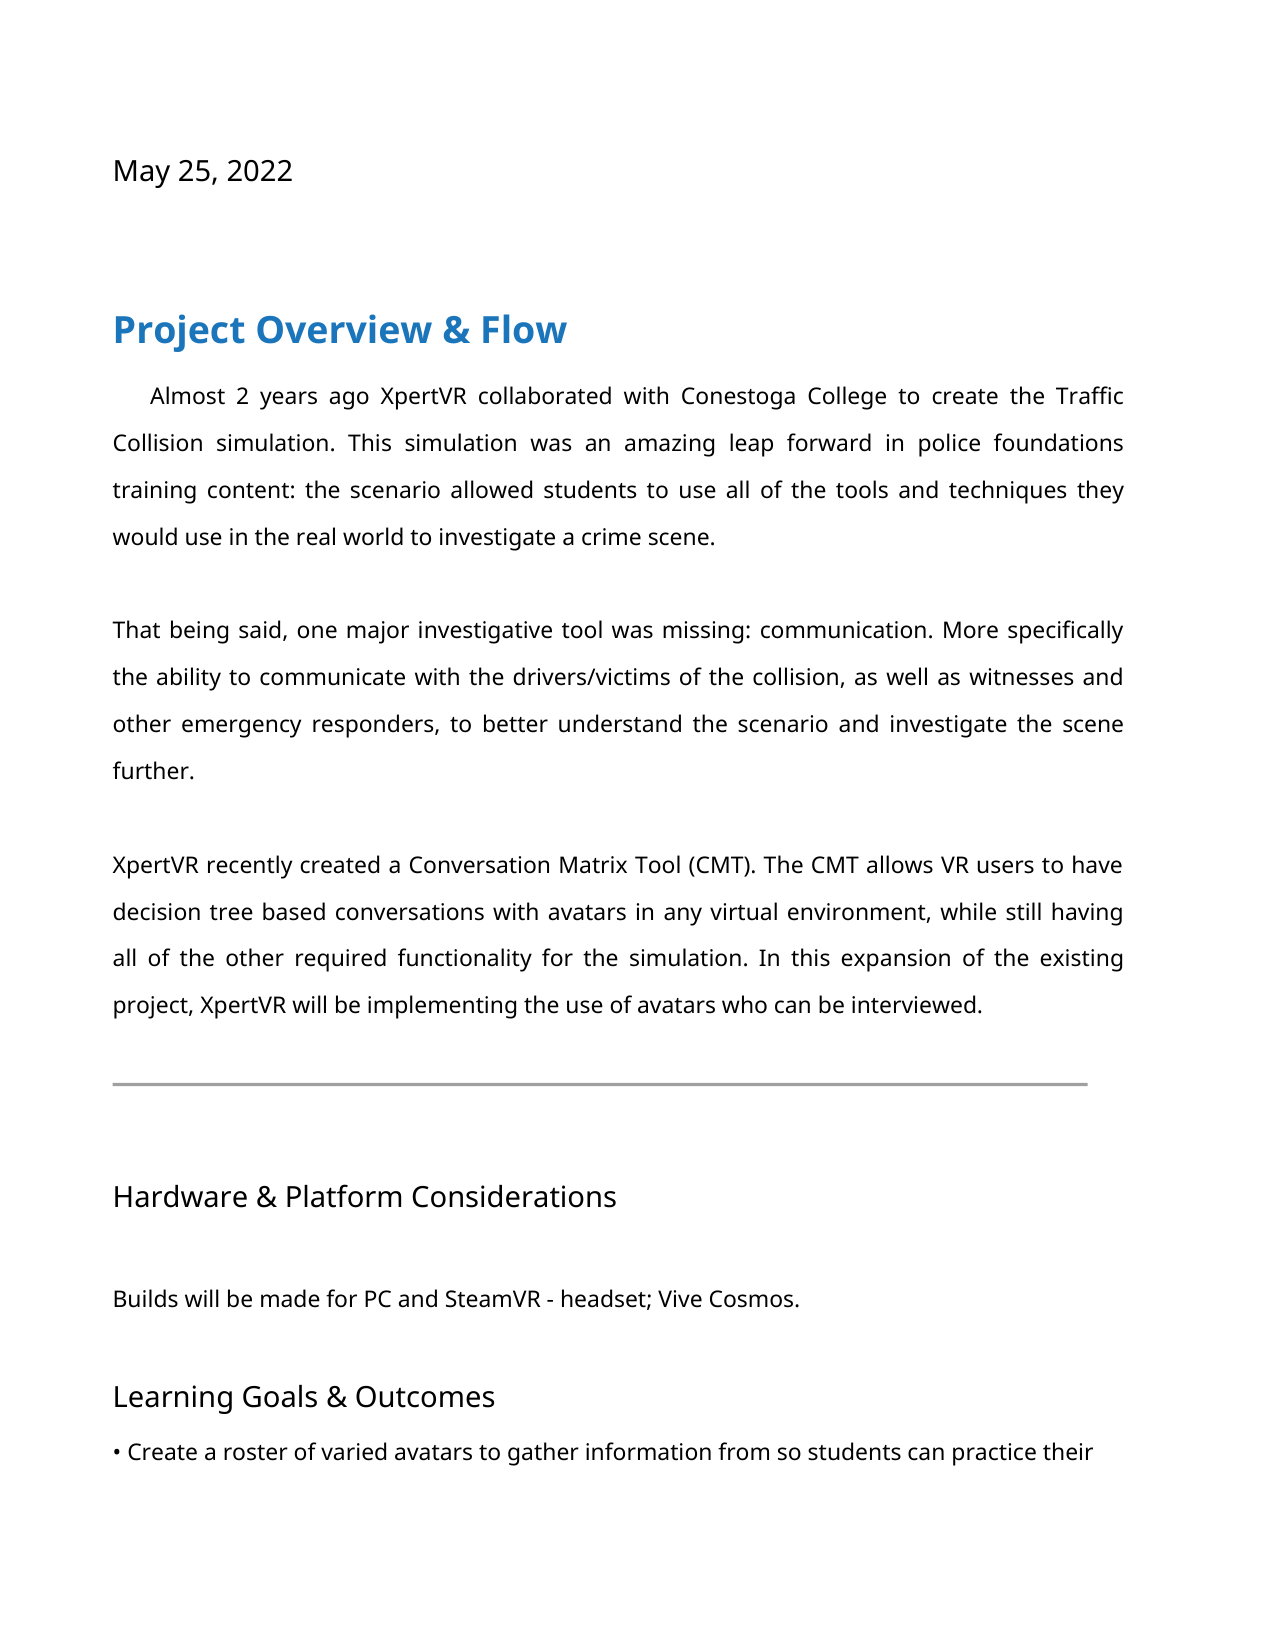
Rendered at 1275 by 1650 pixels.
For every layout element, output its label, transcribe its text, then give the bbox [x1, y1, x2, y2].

text Almost 2 years ago XpertVR collaborated with Conestoga College to create the Traffic Collision simulation. This simulation was an amazing leap forward in police foundations training content: the scenario allowed students to use all of the tools and techniques they would use in the real world to investigate a crime scene. [112, 380, 1125, 552]
subtitle Hardware & Platform Considerations [112, 1177, 1125, 1216]
subtitle Project Overview & Flow [112, 303, 797, 354]
text Builds will be made for PC and SteamVR - headset; Vive Cosmos. [112, 1283, 1125, 1314]
text That being said, one major investigative tool was missing: communication. More specifically the ability to communicate with the drivers/victims of the collision, as well as witnesses and other emergency responders, to better understand the scenario and investigate the scene further. [112, 614, 1125, 786]
text XpertVR recently created a Conversation Matrix Tool (CMT). The CMT allows VR users to have decision tree based conversations with avatars in any virtual environment, while still having all of the other required functionality for the simulation. In this expansion of the existing project, XpertVR will be implementing the use of avatars who can be interviewed. [112, 848, 1125, 1020]
subtitle Learning Goals & Outcomes [112, 1377, 1125, 1416]
subtitle May 25, 2022 [112, 150, 1125, 190]
text • Create a roster of varied avatars to gather information from so students can practice their [112, 1436, 1125, 1467]
